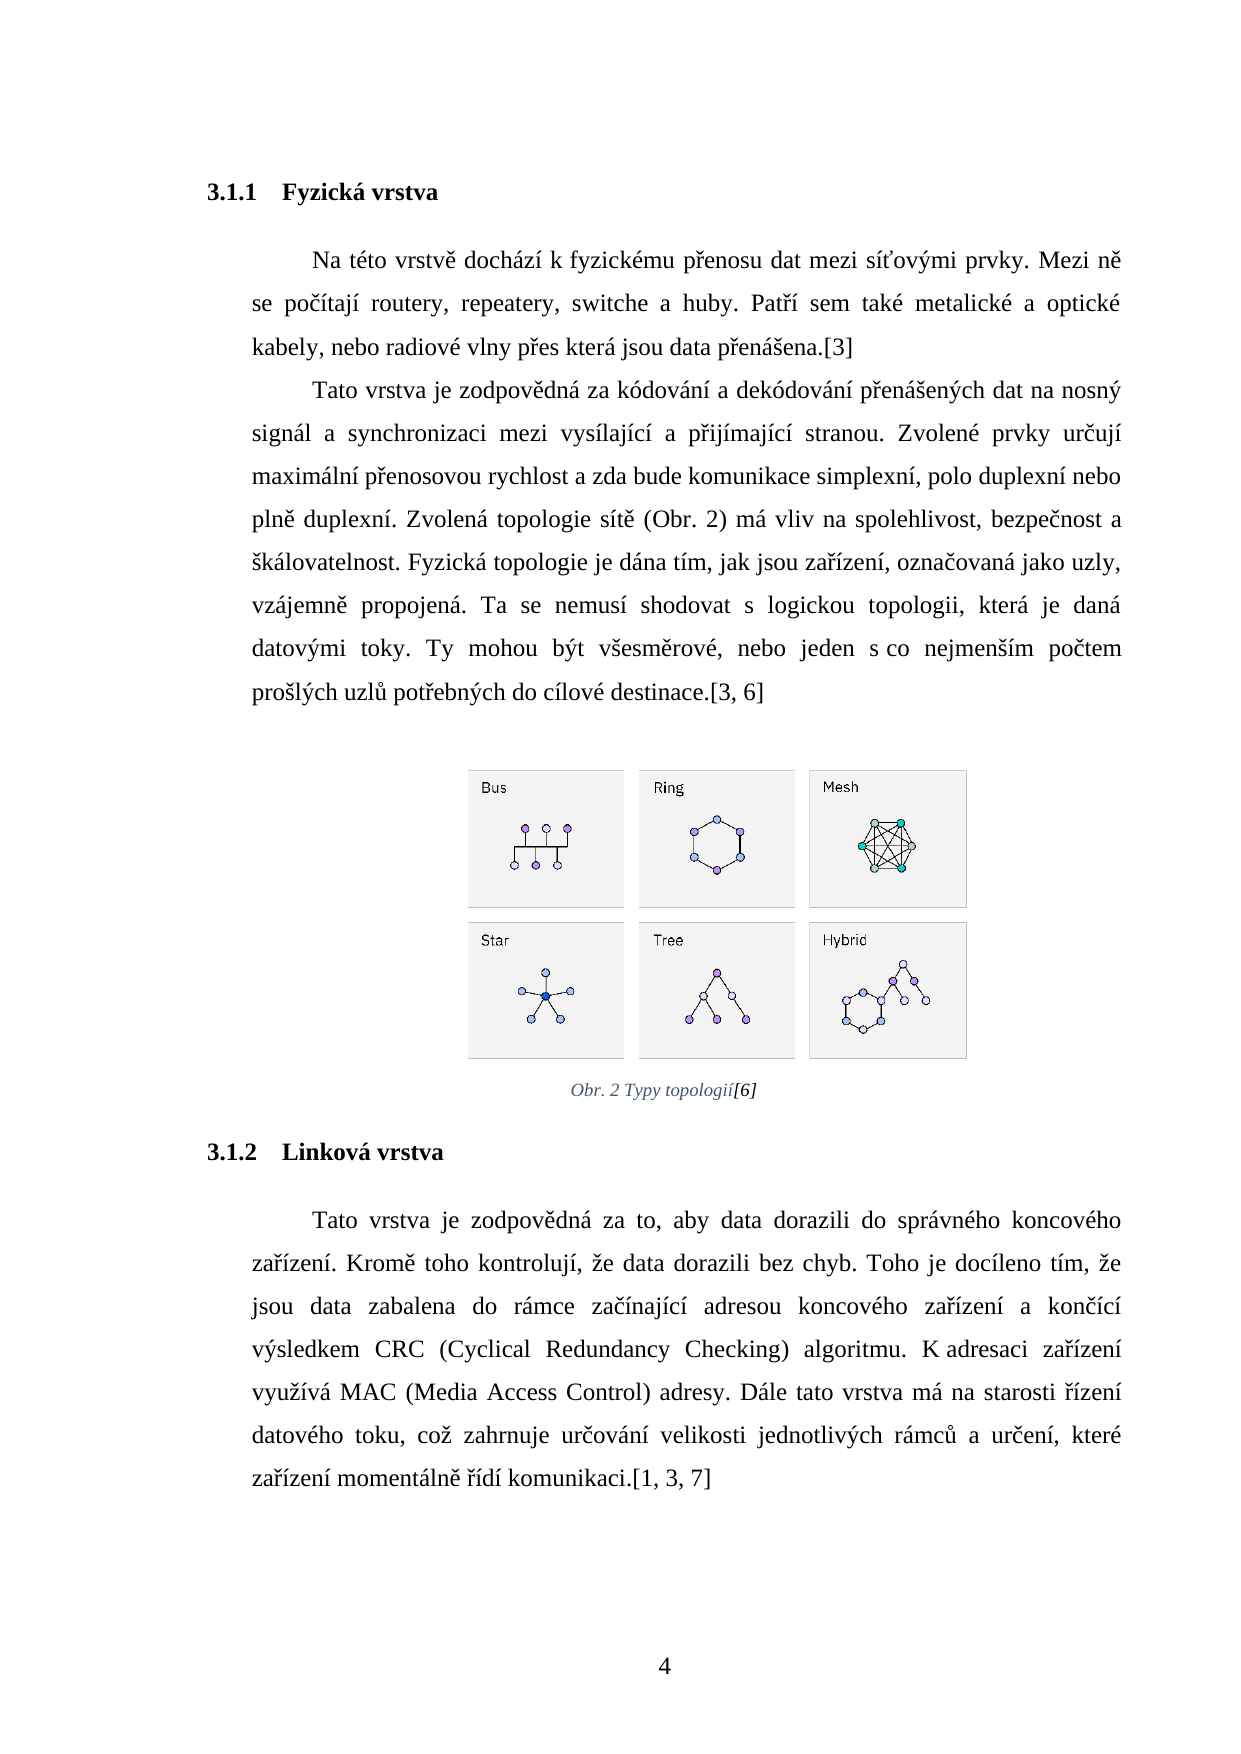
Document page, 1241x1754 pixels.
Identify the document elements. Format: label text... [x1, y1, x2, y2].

text Tato vrstva je zodpovědná za kódování a dekódování přenášených dat na nosný signál a synchronizaci mezi vysílající a přijímající stranou. Zvolené prvky určují maximální přenosovou rychlost a zda bude komunikace simplexní, polo duplexní nebo plně duplexní. Zvolená topologie sítě (Obr. 2) má vliv na spolehlivost, bezpečnost a škálovatelnost. Fyzická topologie je dána tím, jak jsou zařízení, označovaná jako uzly, vzájemně propojená. Ta se nemusí shodovat s logickou topologii, která je daná datovými toky. Ty mohou být všesměrové, nebo jeden s co nejmenším počtem prošlých uzlů potřebných do cílové destinace. [252, 375, 1122, 705]
subtitle Linková vrstva [207, 1137, 1122, 1165]
text Obr. Typy topologií [207, 1079, 1122, 1101]
subtitle Fyzická vrstva [207, 177, 1122, 206]
picture [454, 762, 980, 1065]
text Tato vrstva je zodpovědná za to, aby data dorazili do správného koncového zařízení. Kromě toho kontrolují, že data dorazili bez chyb. Toho je docíleno tím, že jsou data zabalena do rámce začínající adresou koncového zařízení a končící výsledkem CRC (Cyclical Redundancy Checking) algoritmu. K adresaci zařízení využívá MAC (Media Access Control) adresy. Dále tato vrstva má na starosti řízení datového toku, což zahrnuje určování velikosti jednotlivých rámců a určení, které zařízení momentálně řídí komunikaci. [252, 1205, 1122, 1492]
text Na této vrstvě dochází k fyzickému přenosu dat mezi síťovými prvky. Mezi ně se počítají routery, repeatery, switche a huby. Patří sem také metalické a optické kabely, nebo radiové vlny přes která jsou data přenášena. [252, 245, 1122, 360]
